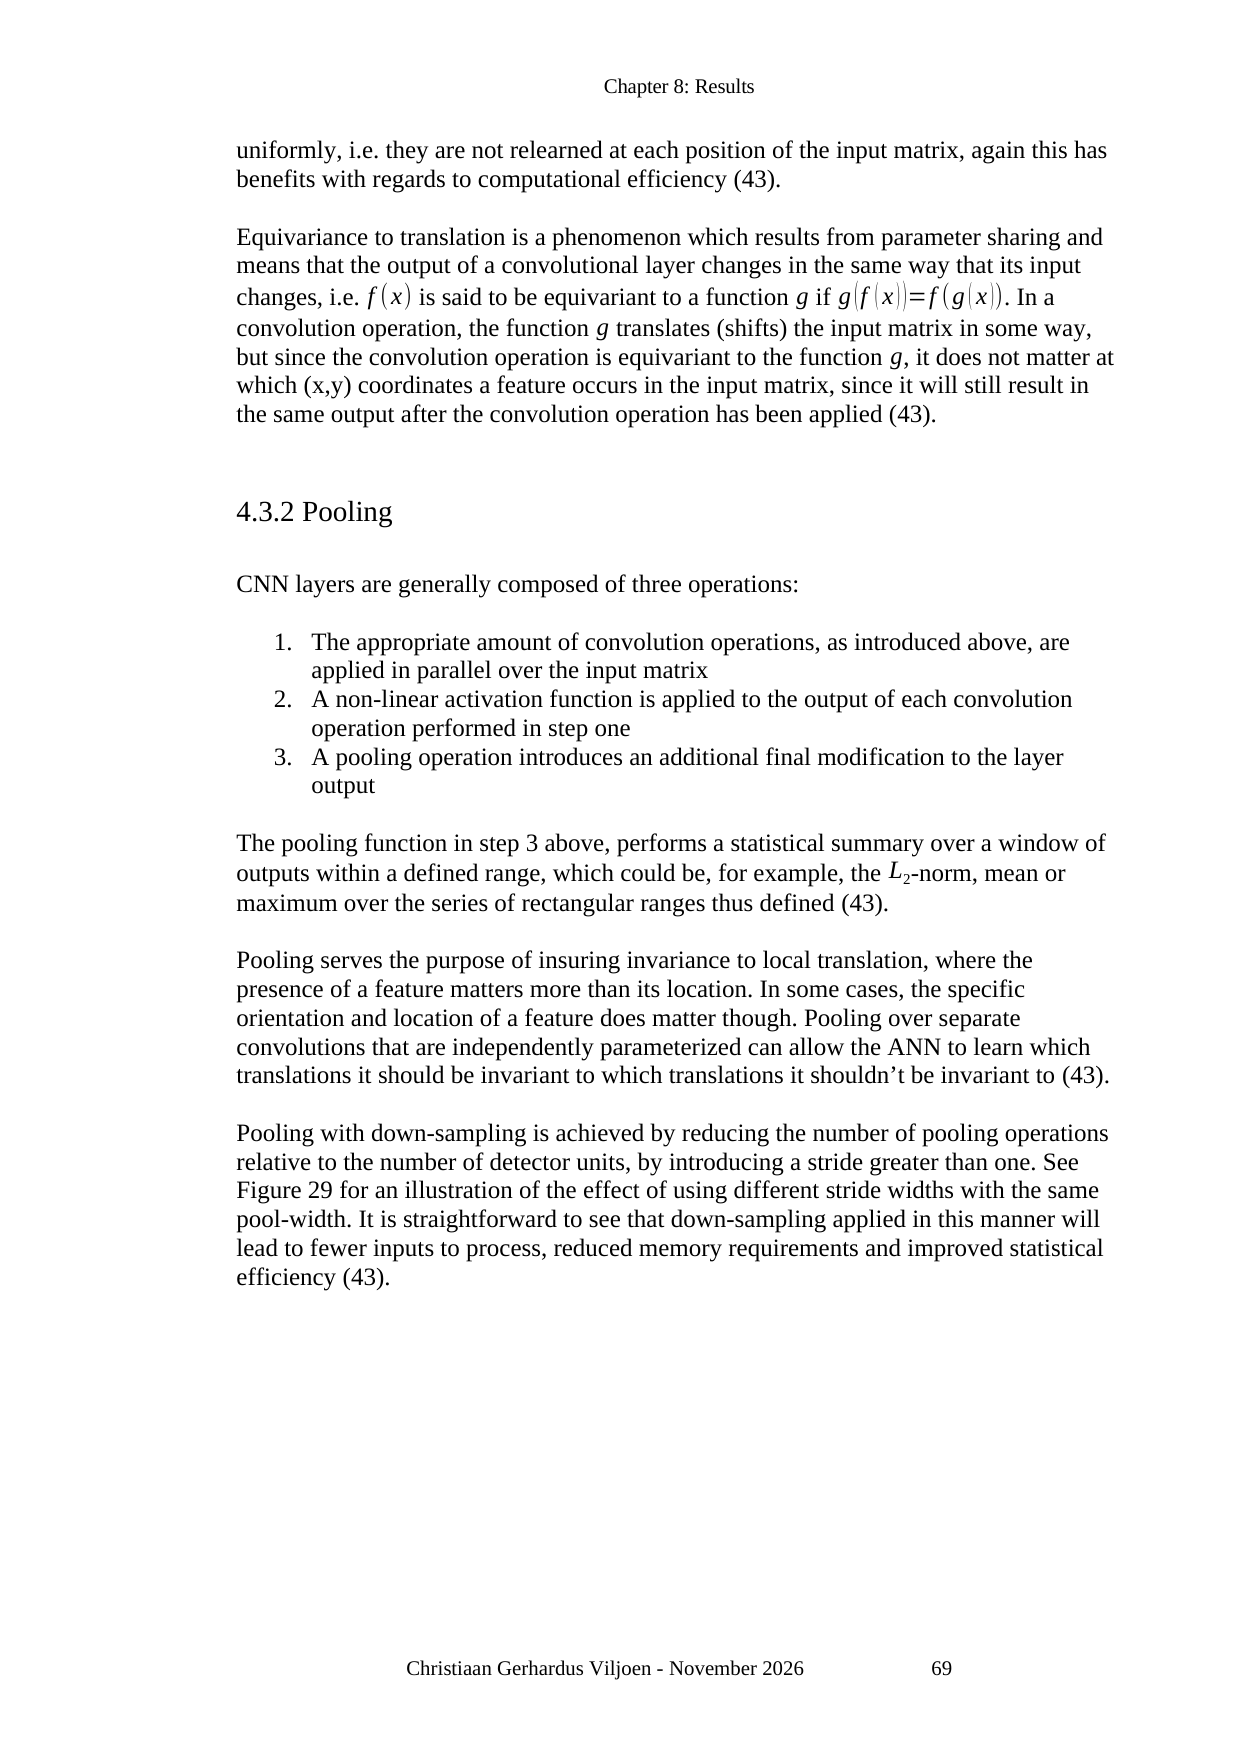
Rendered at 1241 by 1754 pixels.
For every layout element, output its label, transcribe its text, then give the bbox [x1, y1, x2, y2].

list A pooling operation introduces an additional final modification to the layer output [274, 742, 1122, 799]
list A non-linear activation function is applied to the output of each convolution operation performed in step one [274, 684, 1122, 742]
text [236, 135, 1122, 193]
text Pooling serves the purpose of insuring invariance to local translation, where the presence of a feature matters more than its location. In some cases, the specific orientation and location of a feature does matter though. Pooling over separate convolutions that are independently parameterized can allow the ANN to learn which translations it should be invariant to which translations it shouldn’t be invariant to . [236, 946, 1122, 1089]
text The pooling function in step 3 above, performs a statistical summary over a window of outputs within a defined range, which could be, for example, the -norm, mean or maximum over the series of rectangular ranges thus defined . [236, 828, 1122, 917]
text Pooling with down-sampling is achieved by reducing the number of pooling operations relative to the number of detector units, by introducing a stride greater than one. See Figure 29 for an illustration of the effect of using different stride widths with the same pool-width. It is straightforward to see that down-sampling applied in this manner will lead to fewer inputs to process, reduced memory requirements and improved statistical efficiency . [236, 1118, 1122, 1291]
text Equivariance to translation is a phenomenon which results from parameter sharing and means that the output of a convolutional layer changes in the same way that its input changes, i.e. is said to be equivariant to a function if . In a convolution operation, the function translates (shifts) the input matrix in some way, but since the convolution operation is equivariant to the function , it does not matter at which (x,y) coordinates a feature occurs in the input matrix, since it will still result in the same output after the convolution operation has been applied . [236, 222, 1122, 428]
list The appropriate amount of convolution operations, as introduced above, are applied in parallel over the input matrix [274, 627, 1122, 684]
text CNN layers are generally composed of three operations: [236, 569, 1122, 598]
subtitle Pooling [236, 494, 1122, 528]
